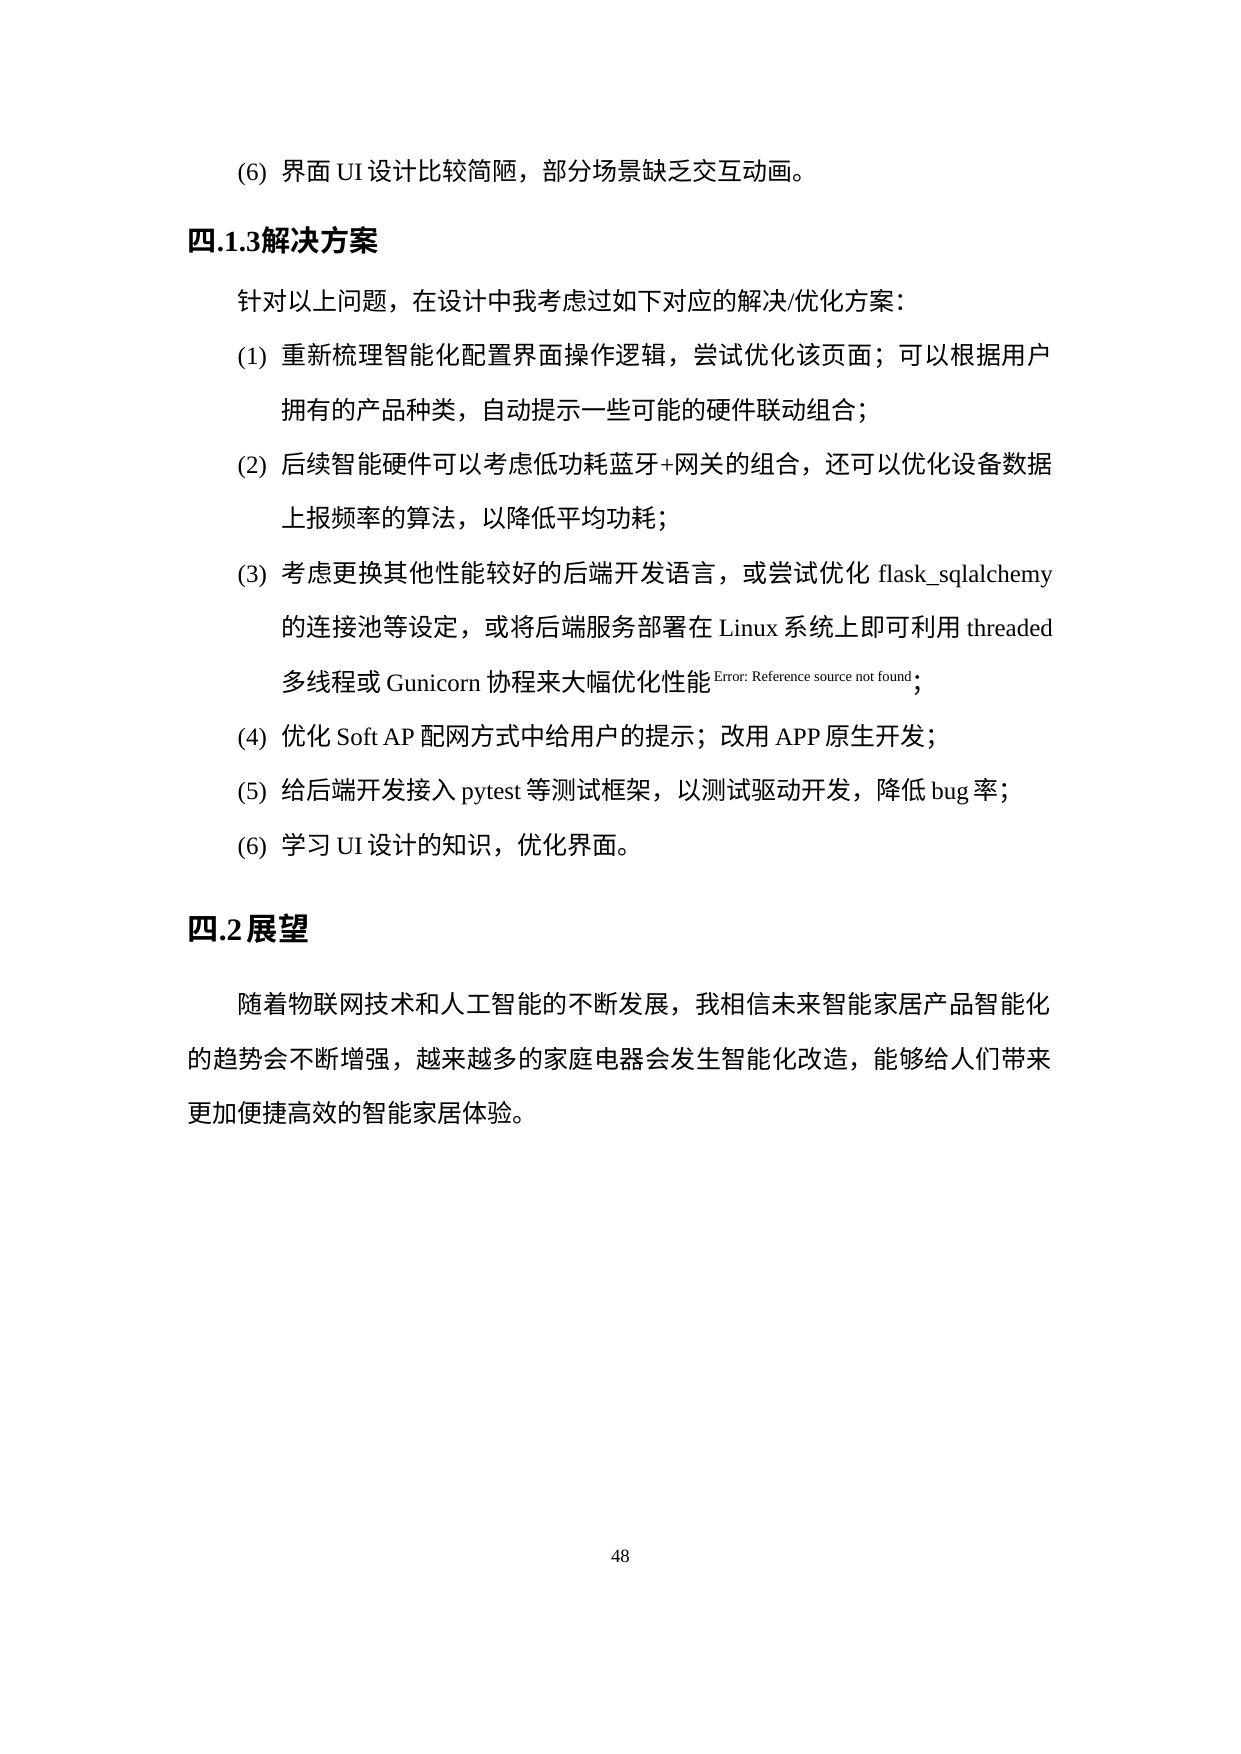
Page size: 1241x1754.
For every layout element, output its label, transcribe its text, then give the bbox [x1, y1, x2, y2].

subtitle 解决方案 [187, 218, 1053, 260]
list 优化Soft AP配网方式中给用户的提示；改用APP原生开发； [237, 716, 1053, 753]
list 给后端开发接入pytest等测试框架，以测试驱动开发，降低bug率； [237, 771, 1053, 807]
text 针对以上问题，在设计中我考虑过如下对应的解决/优化方案： [187, 281, 1053, 318]
list 界面UI设计比较简陋，部分场景缺乏交互动画。 [237, 151, 1053, 187]
list 后续智能硬件可以考虑低功耗蓝牙+网关的组合，还可以优化设备数据上报频率的算法，以降低平均功耗； [237, 444, 1053, 535]
subtitle 展望 [187, 904, 1053, 950]
list 学习UI设计的知识，优化界面。 [237, 825, 1053, 861]
text 随着物联网技术和人工智能的不断发展，我相信未来智能家居产品智能化的趋势会不断增强，越来越多的家庭电器会发生智能化改造，能够给人们带来更加便捷高效的智能家居体验。 [187, 985, 1053, 1130]
list 重新梳理智能化配置界面操作逻辑，尝试优化该页面；可以根据用户拥有的产品种类，自动提示一些可能的硬件联动组合； [237, 336, 1053, 426]
